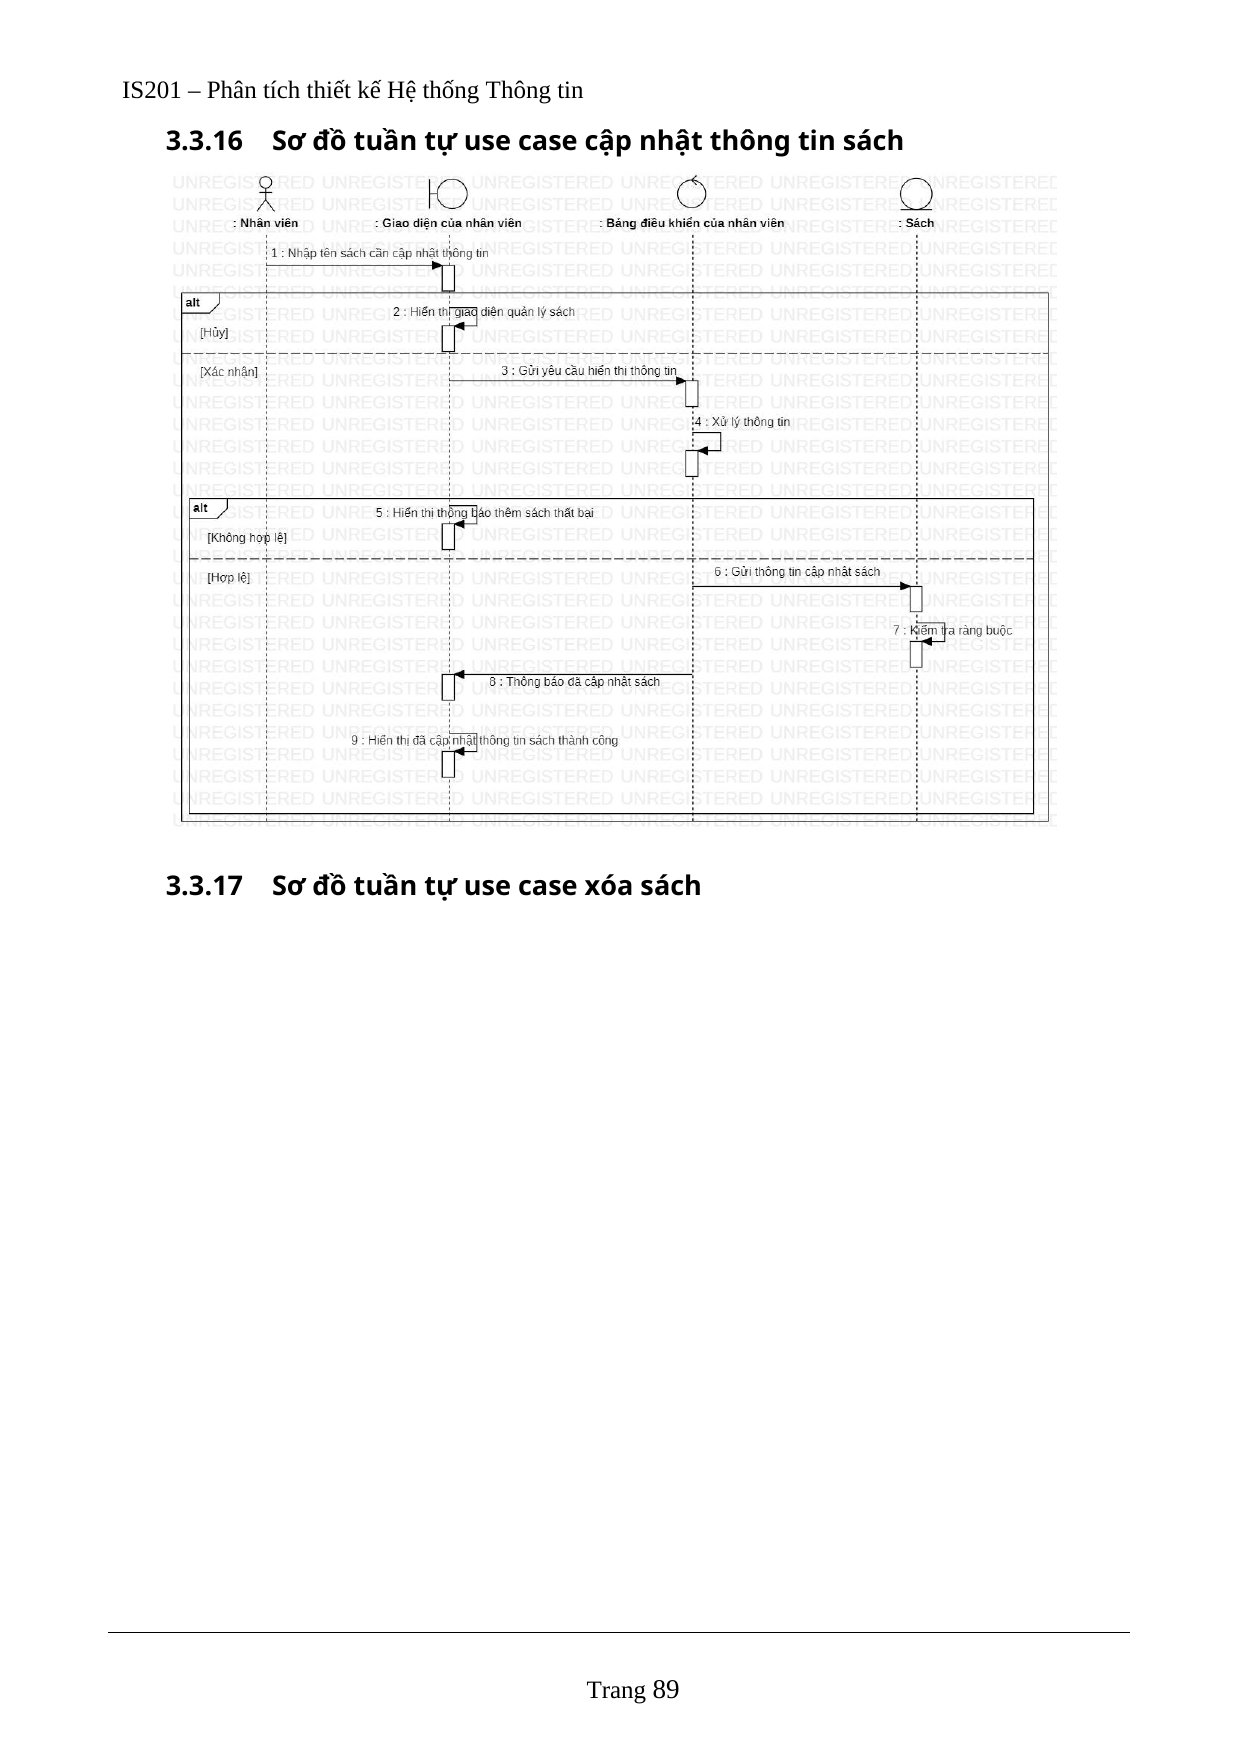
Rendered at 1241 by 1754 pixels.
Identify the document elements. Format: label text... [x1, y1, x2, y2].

list Sơ đồ tuần tự use case cập nhật thông tin sách [166, 122, 1144, 159]
picture [172, 167, 1057, 830]
